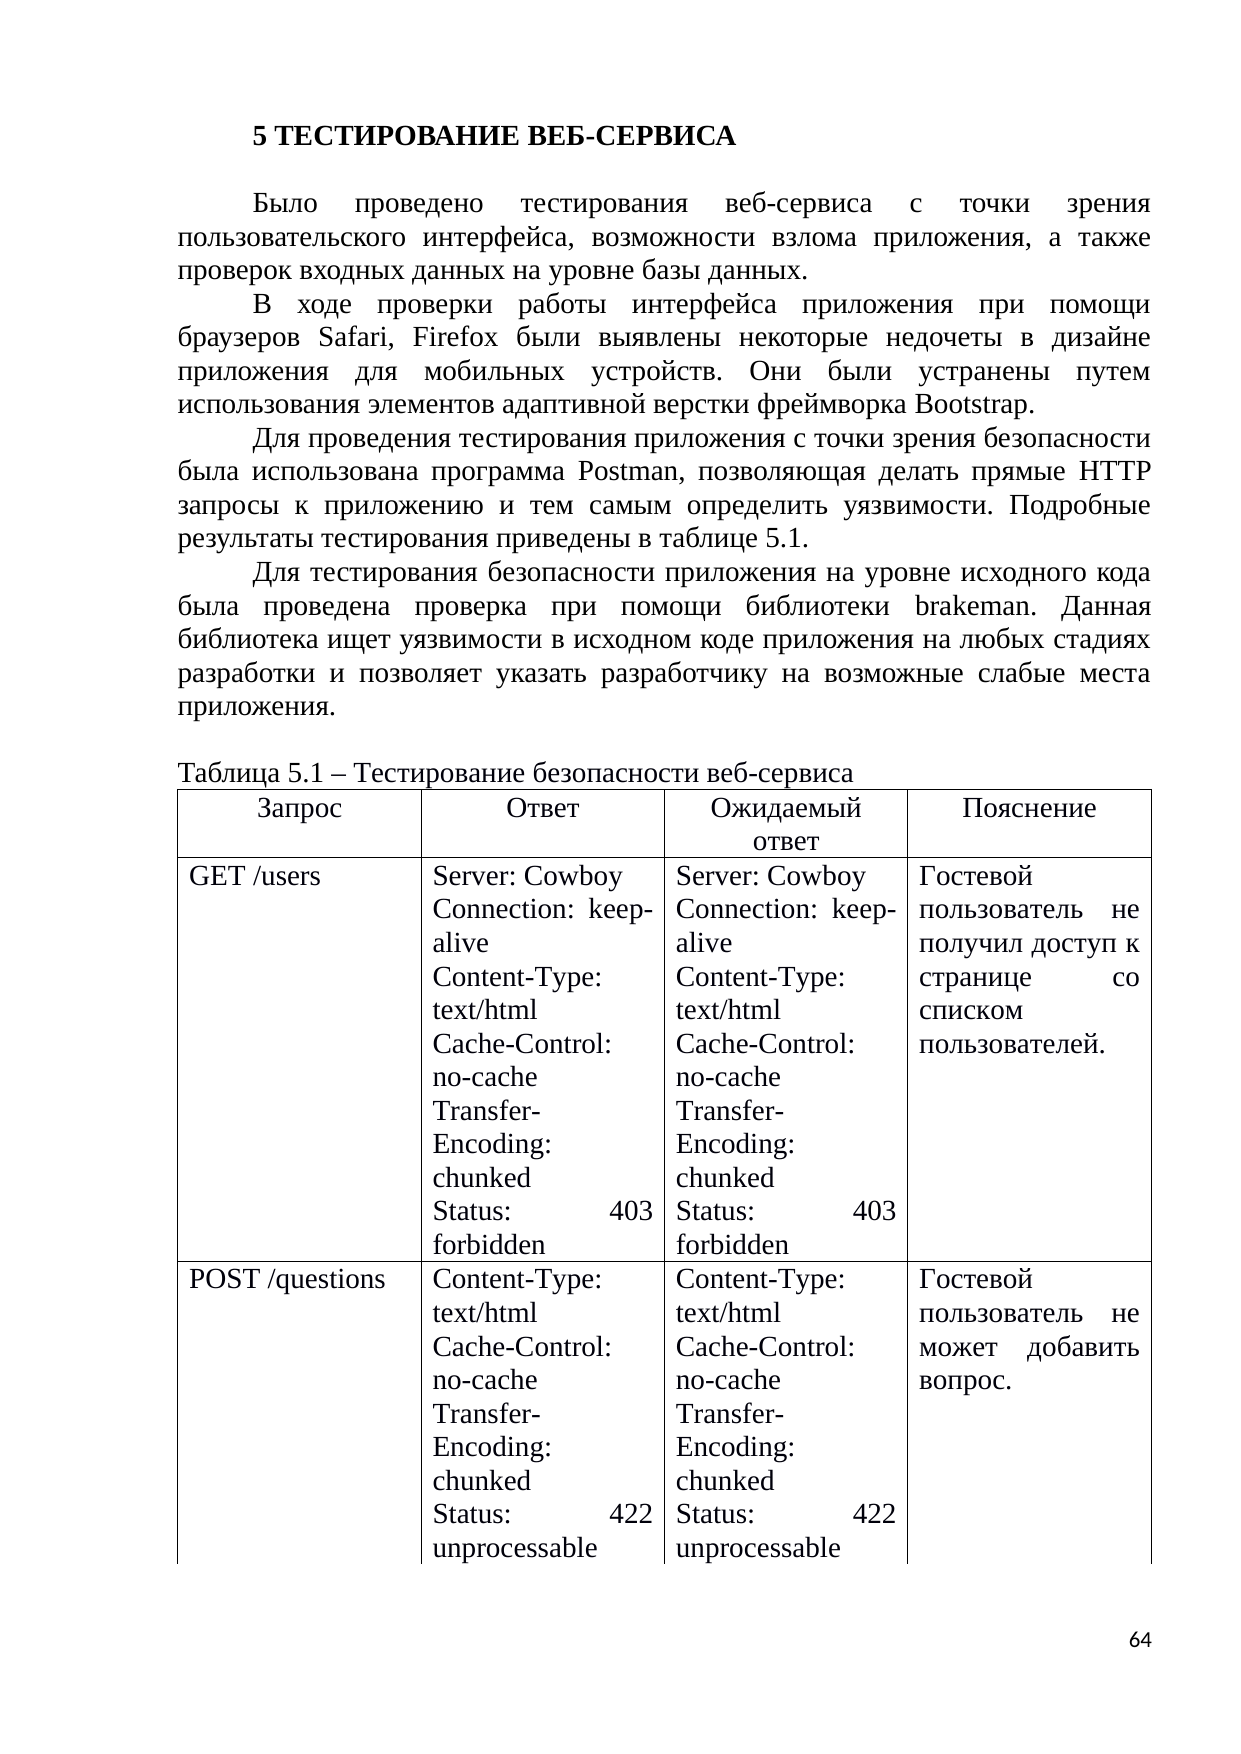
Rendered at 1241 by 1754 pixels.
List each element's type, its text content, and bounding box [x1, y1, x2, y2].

table_cell Server: Cowboy Connection: keep-alive Content-Type: text/html Cache-Control: no-cache Transfer-Encoding: chunked Status: 403 forbidden [422, 858, 664, 1261]
table_cell Content-Type: text/html Cache-Control: no-cache Transfer-Encoding: chunked Status: 422 unprocessable [665, 1262, 907, 1563]
subtitle 5 ТЕСТИРОВАНИЕ ВЕБ-СЕРВИСА [177, 118, 1152, 152]
text Было проведено тестирования веб-сервиса с точки зрения пользовательского интерфейса, возможности взлома приложения, а также проверок входных данных на уровне базы данных. [177, 185, 1152, 286]
table_header Пояснение [908, 790, 1151, 857]
table_header Запрос [178, 790, 421, 857]
table_cell Гостевой пользователь не может добавить вопрос. [908, 1262, 1151, 1563]
text Для тестирования безопасности приложения на уровне исходного кода была проведена проверка при помощи библиотеки brakeman. Данная библиотека ищет уязвимости в исходном коде приложения на любых стадиях разработки и позволяет указать разработчику на возможные слабые места приложения. [177, 554, 1152, 722]
text Таблица 5.1 – Тестирование безопасности веб-сервиса [177, 755, 1152, 789]
table_cell POST /questions [178, 1262, 421, 1563]
table_cell Content-Type: text/html Cache-Control: no-cache Transfer-Encoding: chunked Status: 422 unprocessable [422, 1262, 664, 1563]
text В ходе проверки работы интерфейса приложения при помощи браузеров Safari, Firefox были выявлены некоторые недочеты в дизайне приложения для мобильных устройств. Они были устранены путем использования элементов адаптивной верстки фреймворка Bootstrap. [177, 286, 1152, 420]
table_cell Гостевой пользователь не получил доступ к странице со списком пользователей. [908, 858, 1151, 1261]
table_header Ожидаемый ответ [665, 790, 907, 857]
table_cell Server: Cowboy Connection: keep-alive Content-Type: text/html Cache-Control: no-cache Transfer-Encoding: chunked Status: 403 forbidden [665, 858, 907, 1261]
text Для проведения тестирования приложения с точки зрения безопасности была использована программа Postman, позволяющая делать прямые HTTP запросы к приложению и тем самым определить уязвимости. Подробные результаты тестирования приведены в таблице 5.1. [177, 420, 1152, 554]
table_cell GET /users [178, 858, 421, 1261]
table_header Ответ [422, 790, 664, 857]
